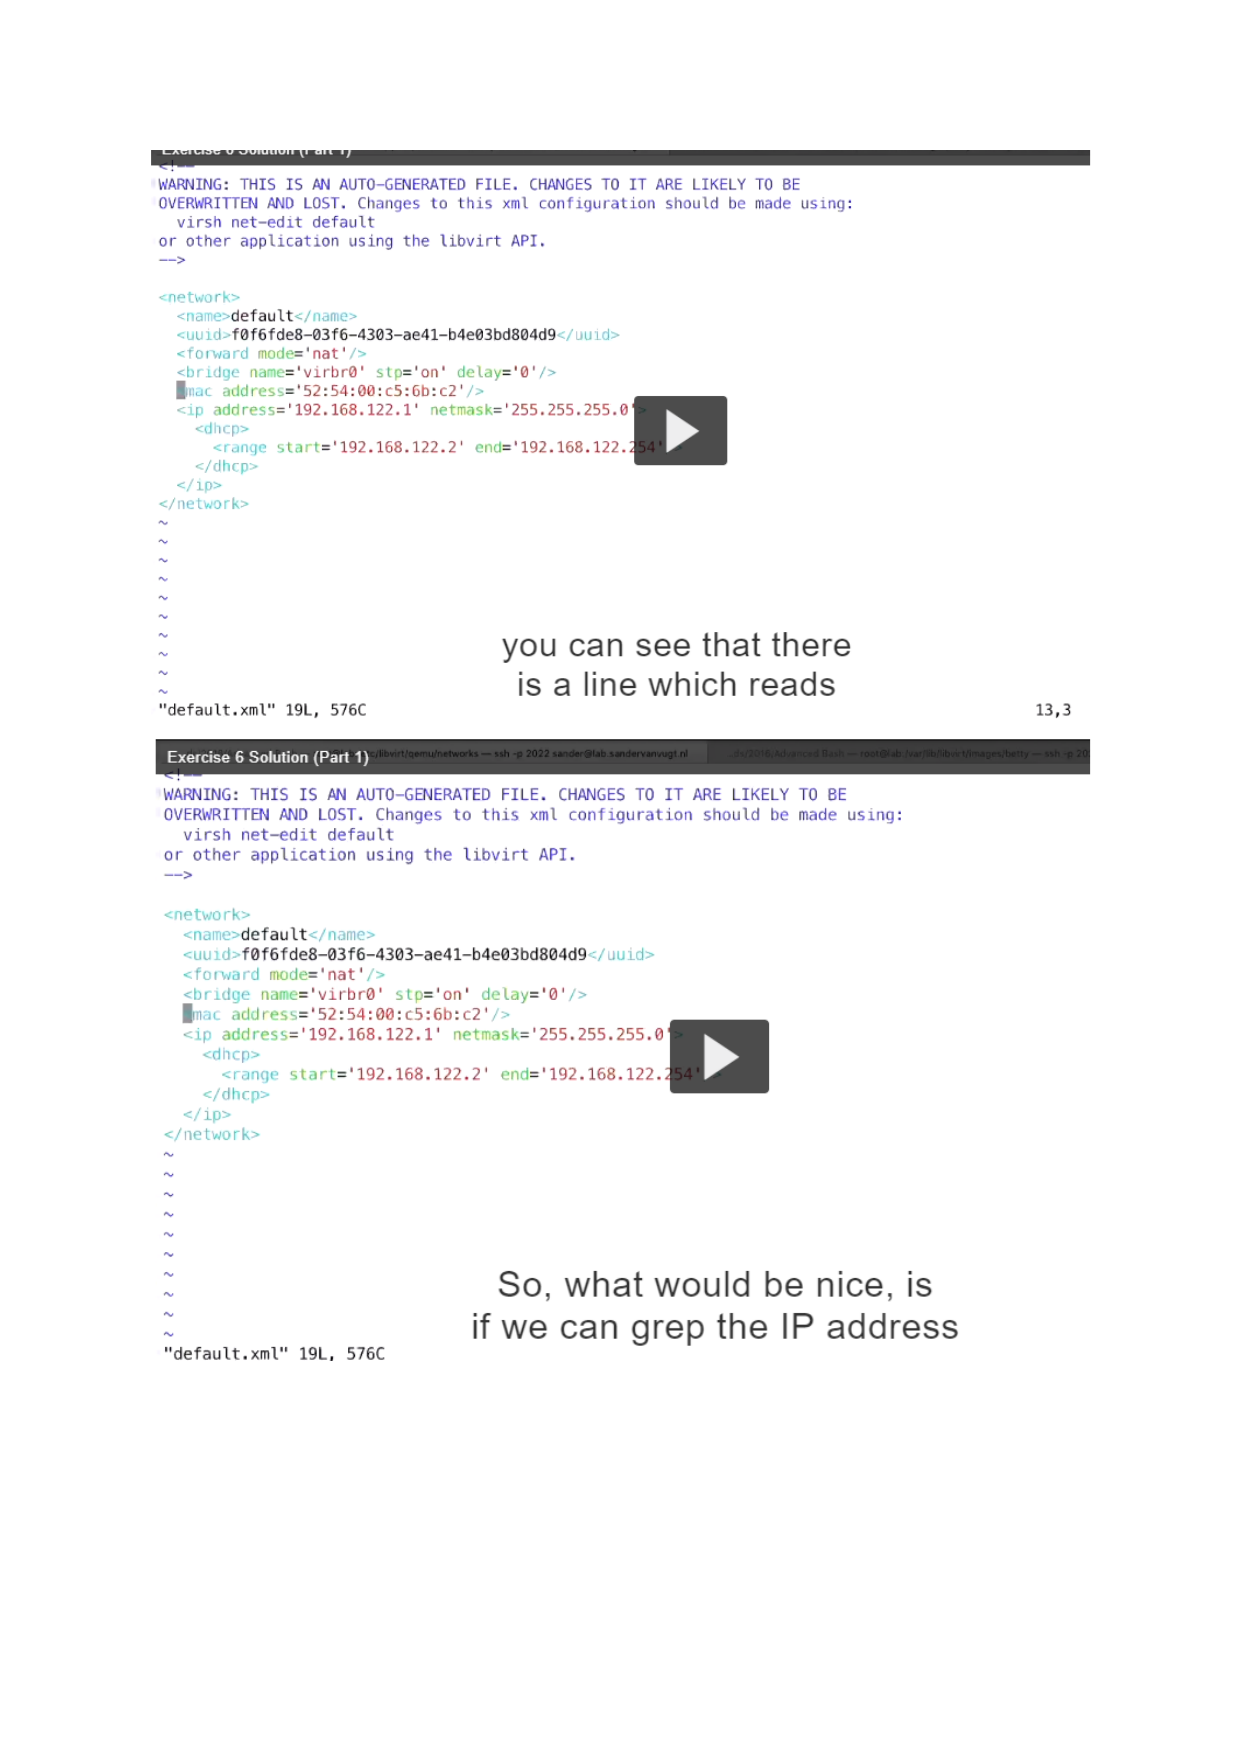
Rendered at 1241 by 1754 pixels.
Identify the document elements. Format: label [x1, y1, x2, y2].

picture [150, 150, 1091, 720]
picture [150, 738, 1091, 1361]
